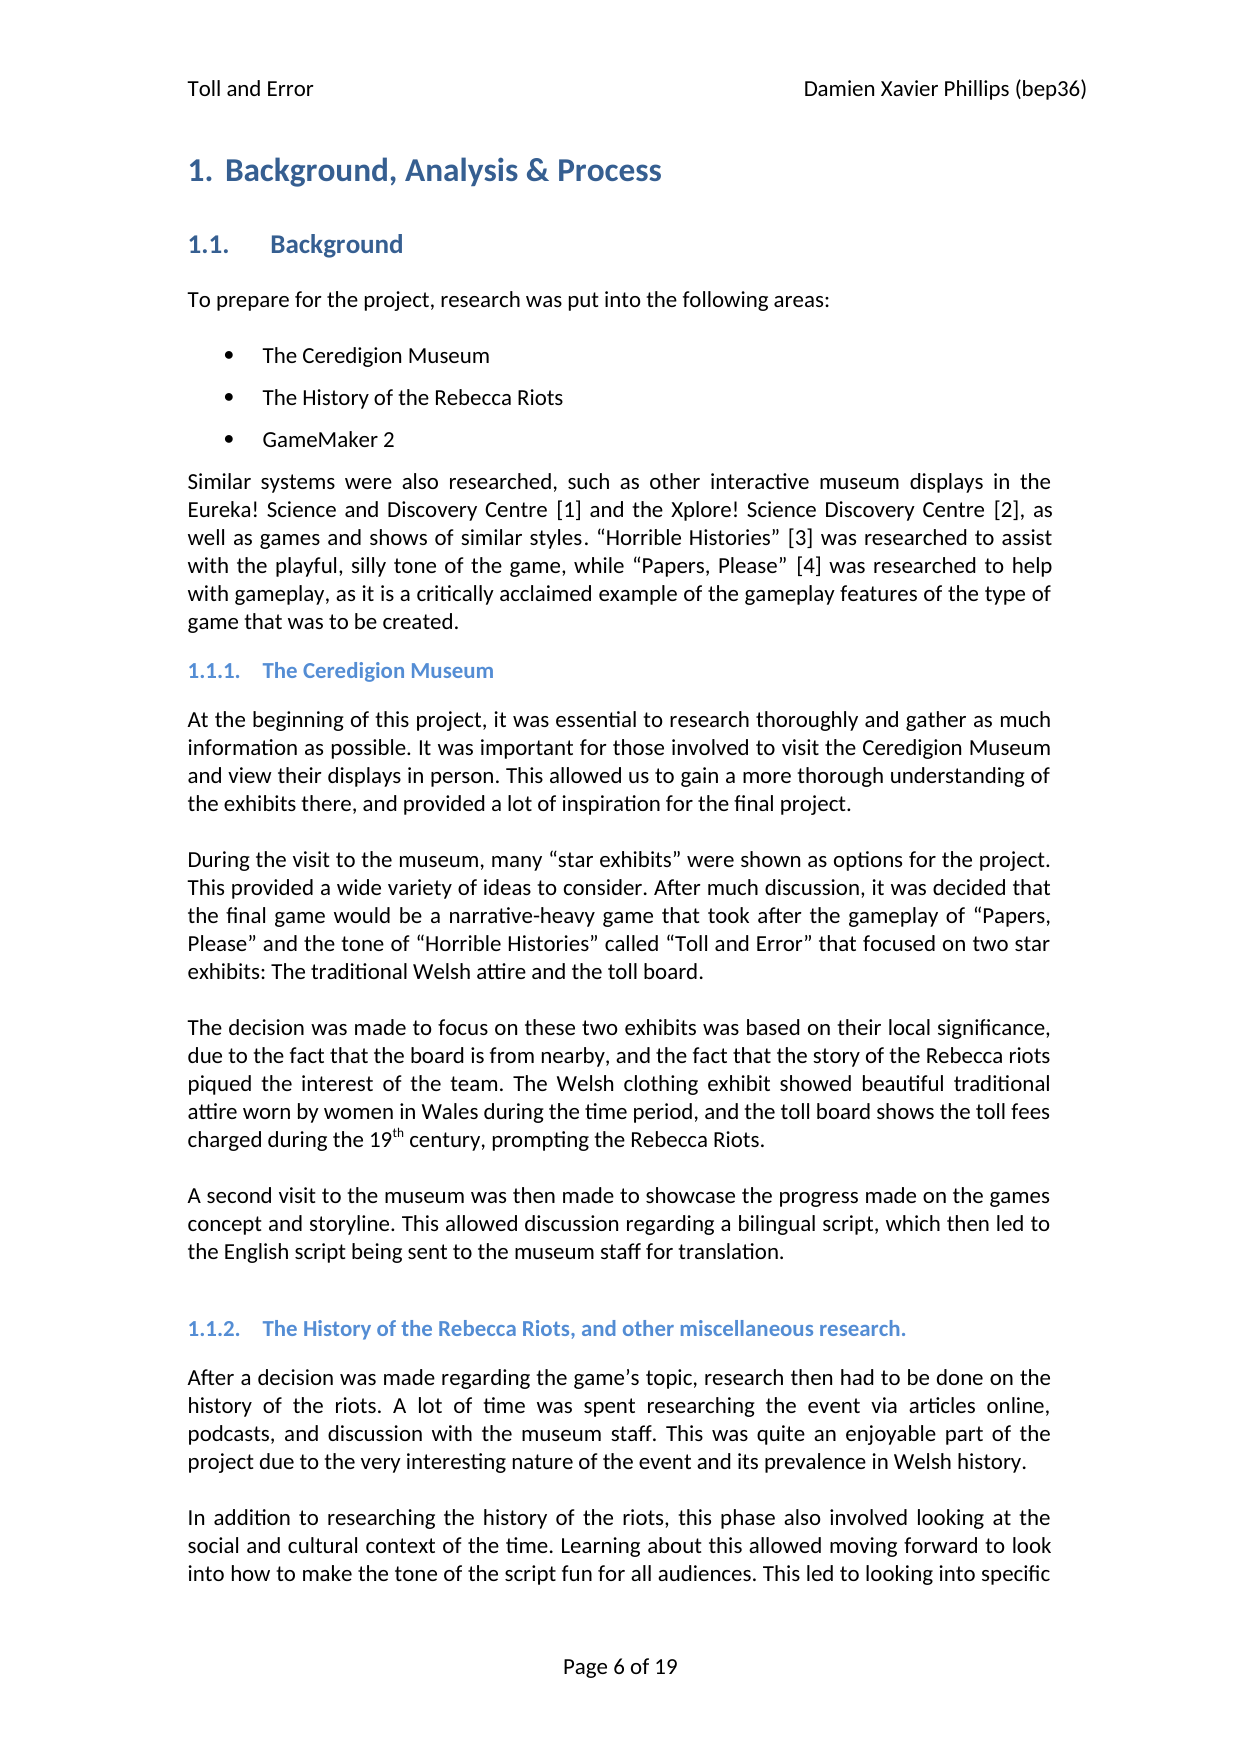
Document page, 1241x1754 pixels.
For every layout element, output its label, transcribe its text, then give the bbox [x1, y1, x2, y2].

subtitle Background, Analysis & Process [187, 149, 1053, 189]
list The Ceredigion Museum [225, 341, 1053, 369]
text To prepare for the project, research was put into the following areas: [187, 285, 1053, 313]
text Similar systems were also researched, such as other interactive museum displays in the Eureka! Science and Discovery Centre and the Xplore! Science Discovery Centre , as well as games and shows of similar styles. “Horrible Histories” was researched to assist with the playful, silly tone of the game, while “Papers, Please” was researched to help with gameplay, as it is a critically acclaimed example of the gameplay features of the type of game that was to be created. [187, 467, 1053, 635]
subtitle The Ceredigion Museum [187, 656, 1053, 684]
text At the beginning of this project, it was essential to research thoroughly and gather as much information as possible. It was important for those involved to visit the Ceredigion Museum and view their displays in person. This allowed us to gain a more thorough understanding of the exhibits there, and provided a lot of inspiration for the final project. [187, 705, 1053, 817]
subtitle Background [187, 227, 1053, 260]
text The decision was made to focus on these two exhibits was based on their local significance, due to the fact that the board is from nearby, and the fact that the story of the Rebecca riots piqued the interest of the team. The Welsh clothing exhibit showed beautiful traditional attire worn by women in Wales during the time period, and the toll board shows the toll fees charged during the 19th century, prompting the Rebecca Riots. [187, 1013, 1053, 1153]
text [187, 1503, 1053, 1587]
subtitle The History of the Rebecca Riots, and other miscellaneous research. [187, 1314, 1053, 1342]
text After a decision was made regarding the game’s topic, research then had to be done on the history of the riots. A lot of time was spent researching the event via articles online, podcasts, and discussion with the museum staff. This was quite an enjoyable part of the project due to the very interesting nature of the event and its prevalence in Welsh history. [187, 1363, 1053, 1475]
text A second visit to the museum was then made to showcase the progress made on the games concept and storyline. This allowed discussion regarding a bilingual script, which then led to the English script being sent to the museum staff for translation. [187, 1181, 1053, 1265]
list GameMaker 2 [225, 425, 1053, 453]
list The History of the Rebecca Riots [225, 383, 1053, 411]
text During the visit to the museum, many “star exhibits” were shown as options for the project. This provided a wide variety of ideas to consider. After much discussion, it was decided that the final game would be a narrative-heavy game that took after the gameplay of “Papers, Please” and the tone of “Horrible Histories” called “Toll and Error” that focused on two star exhibits: The traditional Welsh attire and the toll board. [187, 845, 1053, 985]
